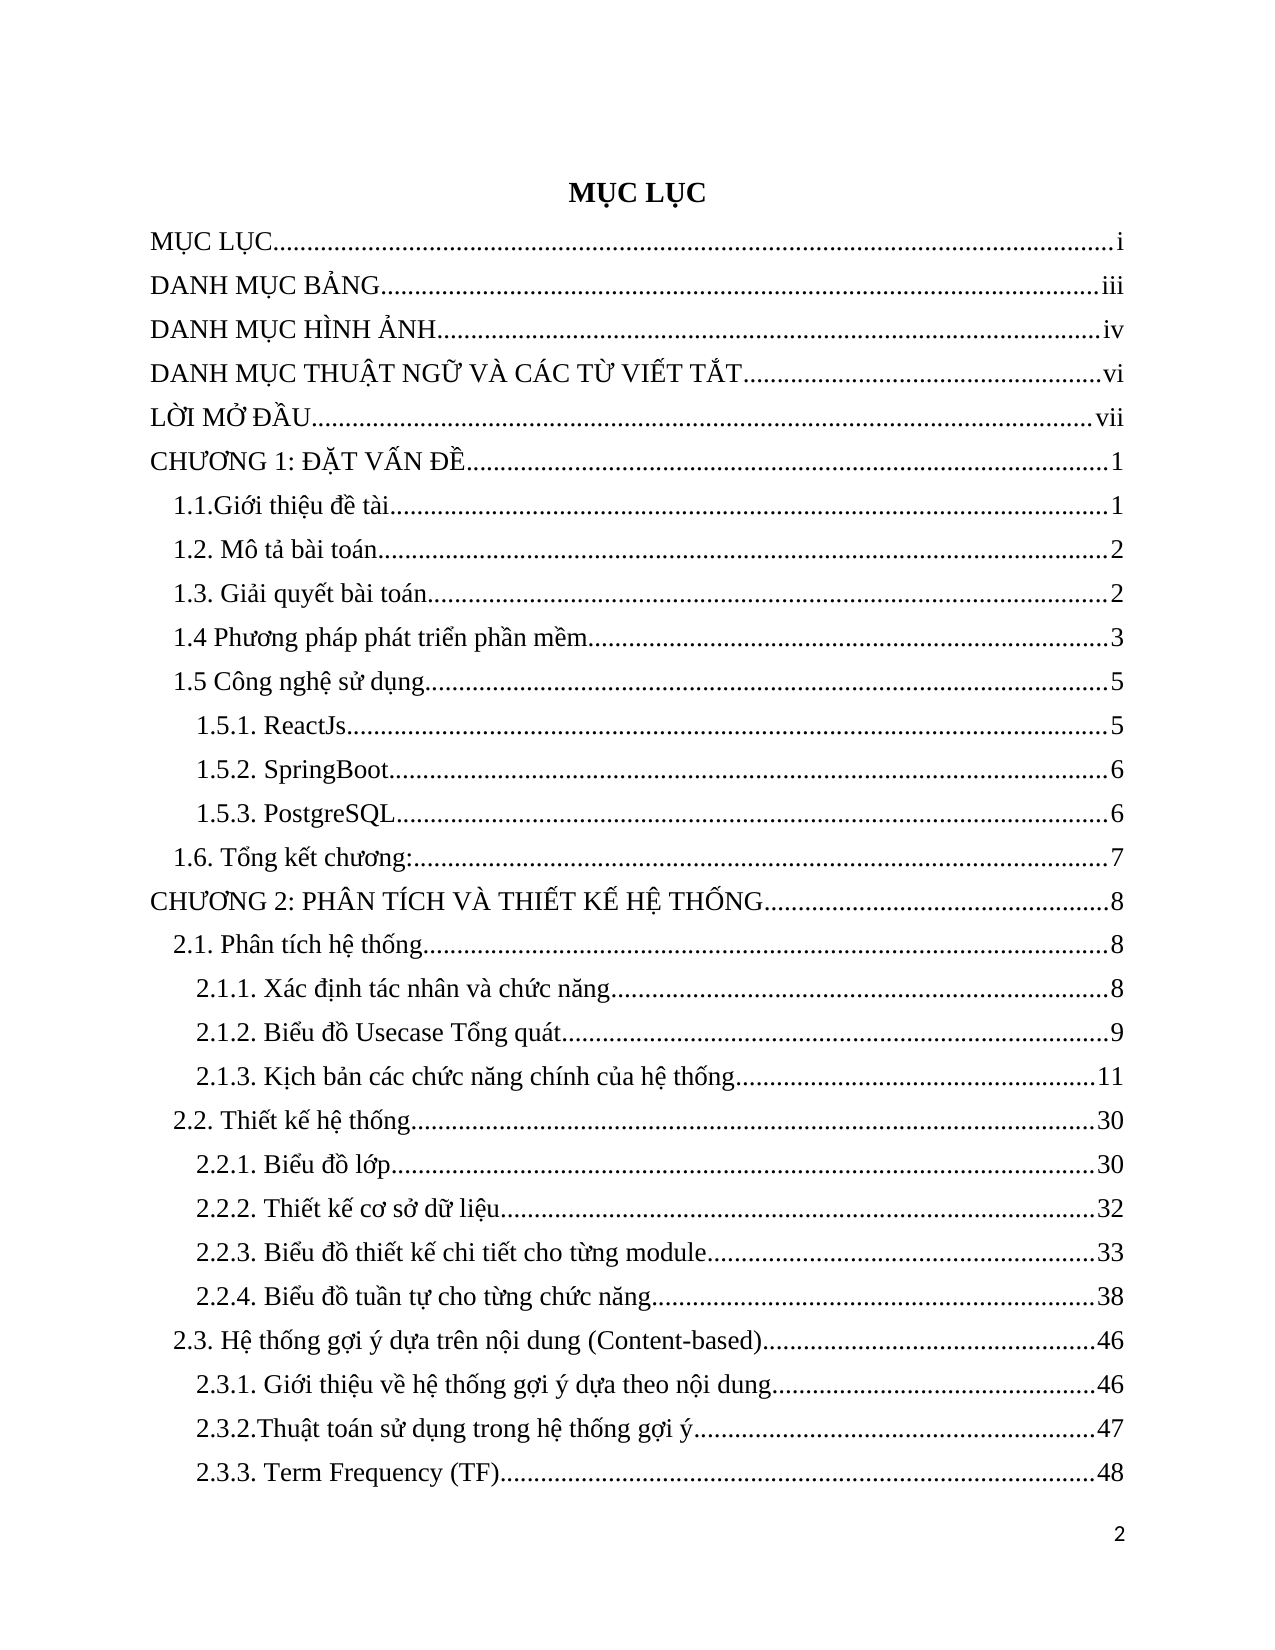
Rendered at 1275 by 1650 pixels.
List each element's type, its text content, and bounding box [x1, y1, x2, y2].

text DANH MỤC HÌNH ẢNH iv [150, 313, 1125, 344]
text 2.1.1. Xác định tác nhân và chức năng 8 [196, 973, 1125, 1004]
text 2.3.3. Term Frequency (TF) 48 [196, 1456, 1125, 1487]
text 2.1. Phân tích hệ thống 8 [173, 929, 1125, 960]
text DANH MỤC THUẬT NGỮ VÀ CÁC TỪ VIẾT TẮT vi [150, 357, 1125, 388]
text 2.2. Thiết kế hệ thống 30 [173, 1104, 1125, 1136]
text 2.3.1. Giới thiệu về hệ thống gợi ý dựa theo nội dung 46 [196, 1368, 1125, 1399]
text 2.2.4. Biểu đồ tuần tự cho từng chức năng 38 [196, 1280, 1125, 1311]
text 2.3. Hệ thống gợi ý dựa trên nội dung (Content-based) 46 [173, 1324, 1125, 1355]
text 1.6. Tổng kết chương: 7 [173, 841, 1125, 872]
text 1.5 Công nghệ sử dụng 5 [173, 665, 1125, 696]
text 1.5.2. SpringBoot 6 [196, 753, 1125, 784]
text 2.1.3. Kịch bản các chức năng chính của hệ thống 11 [196, 1061, 1125, 1092]
text 2.2.3. Biểu đồ thiết kế chi tiết cho từng module 33 [196, 1236, 1125, 1267]
text 1.2. Mô tả bài toán 2 [173, 533, 1125, 564]
text 1.4 Phương pháp phát triển phần mềm 3 [173, 621, 1125, 652]
text DANH MỤC BẢNG iii [150, 269, 1125, 300]
text 1.1.Giới thiệu đề tài 1 [173, 489, 1125, 520]
subtitle MỤC LỤC [150, 175, 1125, 208]
text 2.2.1. Biểu đồ lớp 30 [196, 1148, 1125, 1179]
text MỤC LỤC i [150, 225, 1125, 256]
text 2.3.2.Thuật toán sử dụng trong hệ thống gợi ý 47 [196, 1412, 1125, 1443]
text 2.1.2. Biểu đồ Usecase Tổng quát 9 [196, 1017, 1125, 1048]
text CHƯƠNG 1: ĐẶT VẤN ĐỀ 1 [150, 445, 1125, 476]
text 2.2.2. Thiết kế cơ sở dữ liệu 32 [196, 1192, 1125, 1223]
text 1.5.1. ReactJs 5 [196, 709, 1125, 740]
text CHƯƠNG 2: PHÂN TÍCH VÀ THIẾT KẾ HỆ THỐNG 8 [150, 885, 1125, 916]
text 1.5.3. PostgreSQL 6 [196, 797, 1125, 828]
text LỜI MỞ ĐẦU vii [150, 401, 1125, 432]
text 1.3. Giải quyết bài toán 2 [173, 577, 1125, 608]
